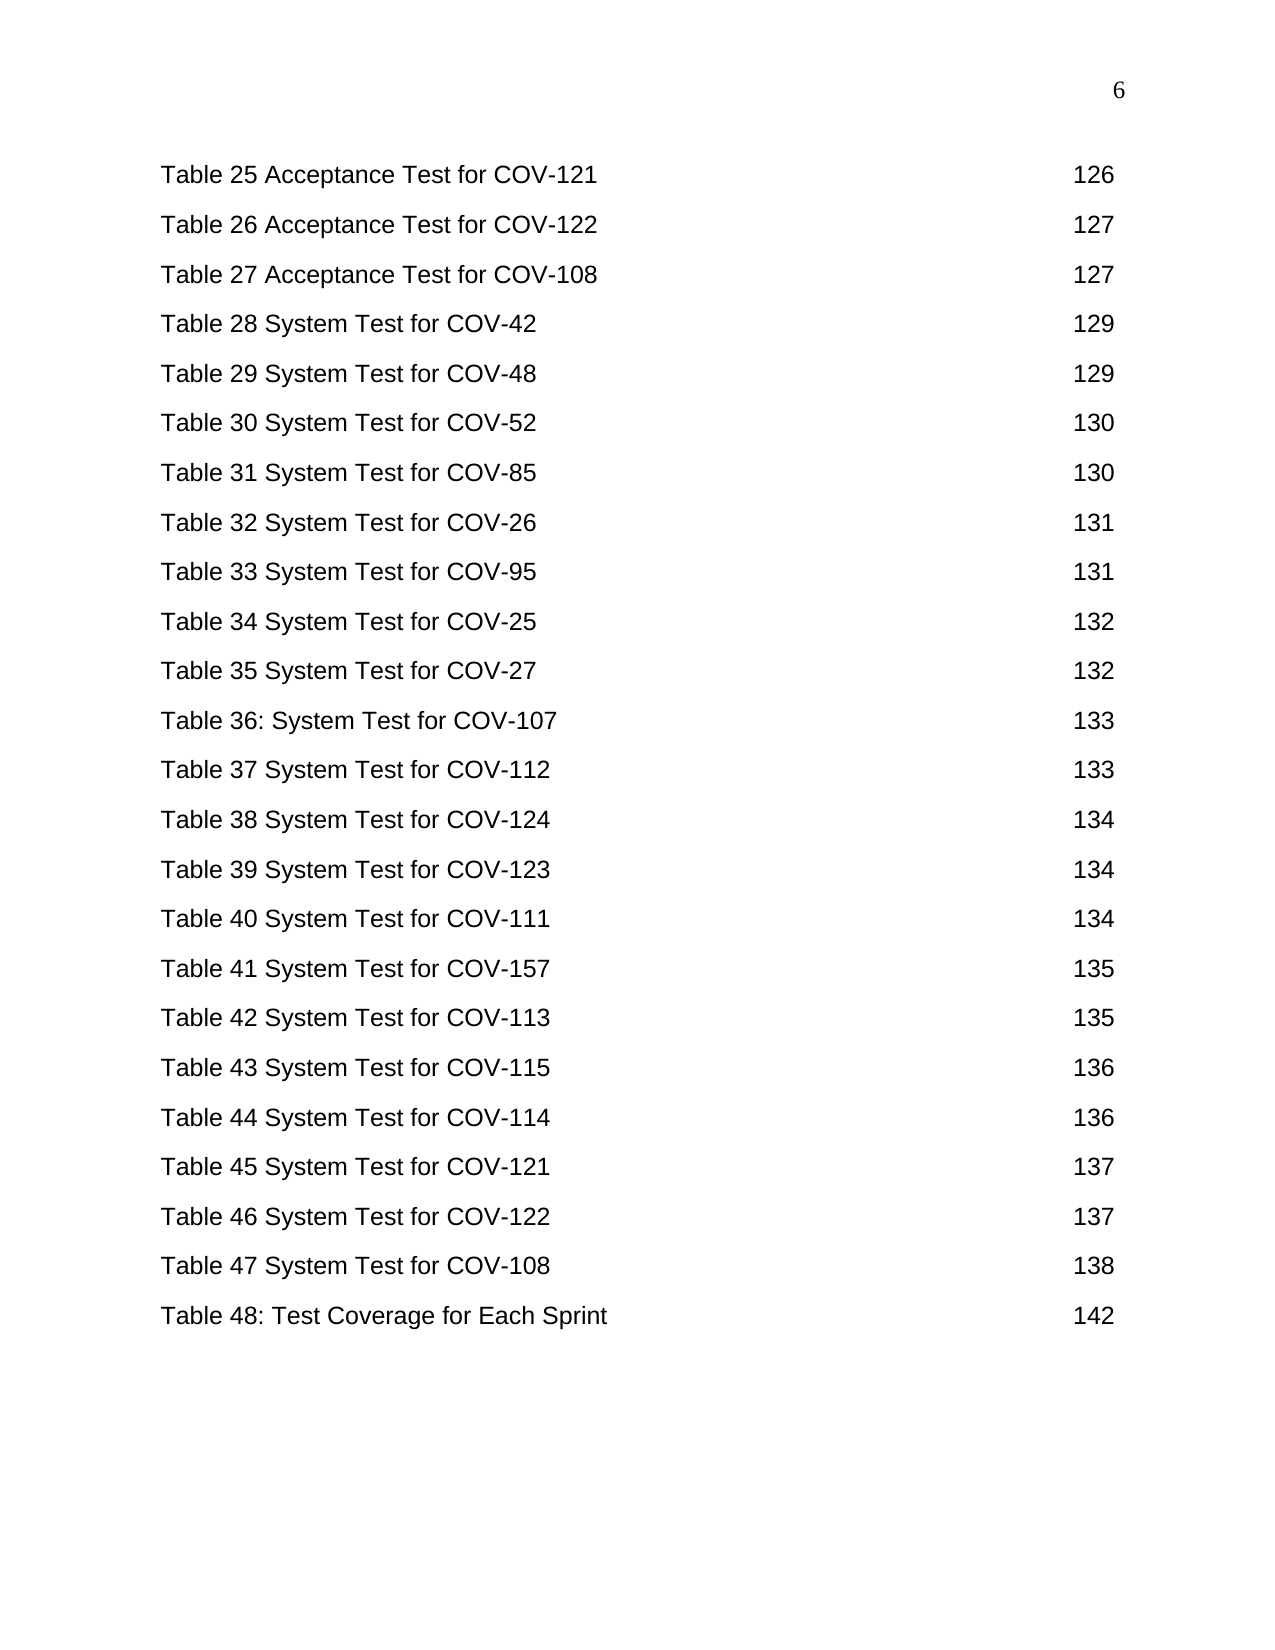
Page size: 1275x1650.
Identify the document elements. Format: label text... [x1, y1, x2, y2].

table_cell Table 28 System Test for COV-42 [150, 299, 1031, 348]
table_cell 134 [1031, 844, 1125, 894]
table_cell Table 32 System Test for COV-26 [150, 497, 1031, 547]
table_cell 132 [1031, 596, 1125, 646]
table_cell Table 39 System Test for COV-123 [150, 844, 1031, 894]
table_cell Table 43 System Test for COV-115 [150, 1043, 1031, 1092]
table_cell 142 [1031, 1290, 1125, 1340]
table_cell Table 29 System Test for COV-48 [150, 348, 1031, 398]
table_cell Table 46 System Test for COV-122 [150, 1191, 1031, 1241]
table_cell Table 35 System Test for COV-27 [150, 646, 1031, 695]
table_cell Table 42 System Test for COV-113 [150, 993, 1031, 1042]
table_cell 137 [1031, 1142, 1125, 1191]
table_cell Table 45 System Test for COV-121 [150, 1142, 1031, 1191]
table_cell Table 27 Acceptance Test for COV-108 [150, 249, 1031, 299]
table_cell Table 34 System Test for COV-25 [150, 596, 1031, 646]
table_cell Table 37 System Test for COV-112 [150, 745, 1031, 794]
table_cell Table 36: System Test for COV-107 [150, 695, 1031, 745]
table_cell 133 [1031, 695, 1125, 745]
table_cell 130 [1031, 398, 1125, 447]
table_cell 131 [1031, 497, 1125, 547]
table_cell Table 30 System Test for COV-52 [150, 398, 1031, 447]
table_cell 134 [1031, 795, 1125, 844]
table_cell Table 25 Acceptance Test for COV-121 [150, 150, 1031, 199]
table_cell 130 [1031, 448, 1125, 497]
table_cell 126 [1031, 150, 1125, 199]
table_cell 131 [1031, 547, 1125, 596]
table_cell Table 38 System Test for COV-124 [150, 795, 1031, 844]
table_cell Table 31 System Test for COV-85 [150, 448, 1031, 497]
table_cell Table 26 Acceptance Test for COV-122 [150, 200, 1031, 249]
table_cell 133 [1031, 745, 1125, 794]
table_cell Table 47 System Test for COV-108 [150, 1241, 1031, 1290]
table_cell Table 44 System Test for COV-114 [150, 1092, 1031, 1142]
table_cell Table 48: Test Coverage for Each Sprint [150, 1290, 1031, 1340]
table_cell Table 33 System Test for COV-95 [150, 547, 1031, 596]
table_cell Table 41 System Test for COV-157 [150, 943, 1031, 993]
table_cell 129 [1031, 348, 1125, 398]
table_cell 136 [1031, 1092, 1125, 1142]
table_cell 129 [1031, 299, 1125, 348]
table_cell 134 [1031, 894, 1125, 943]
table_cell Table 40 System Test for COV-111 [150, 894, 1031, 943]
table_cell 135 [1031, 993, 1125, 1042]
table_cell 132 [1031, 646, 1125, 695]
table_cell 127 [1031, 249, 1125, 299]
table_cell 127 [1031, 200, 1125, 249]
table_cell 135 [1031, 943, 1125, 993]
table_cell 137 [1031, 1191, 1125, 1241]
table_cell 136 [1031, 1043, 1125, 1092]
table_cell 138 [1031, 1241, 1125, 1290]
